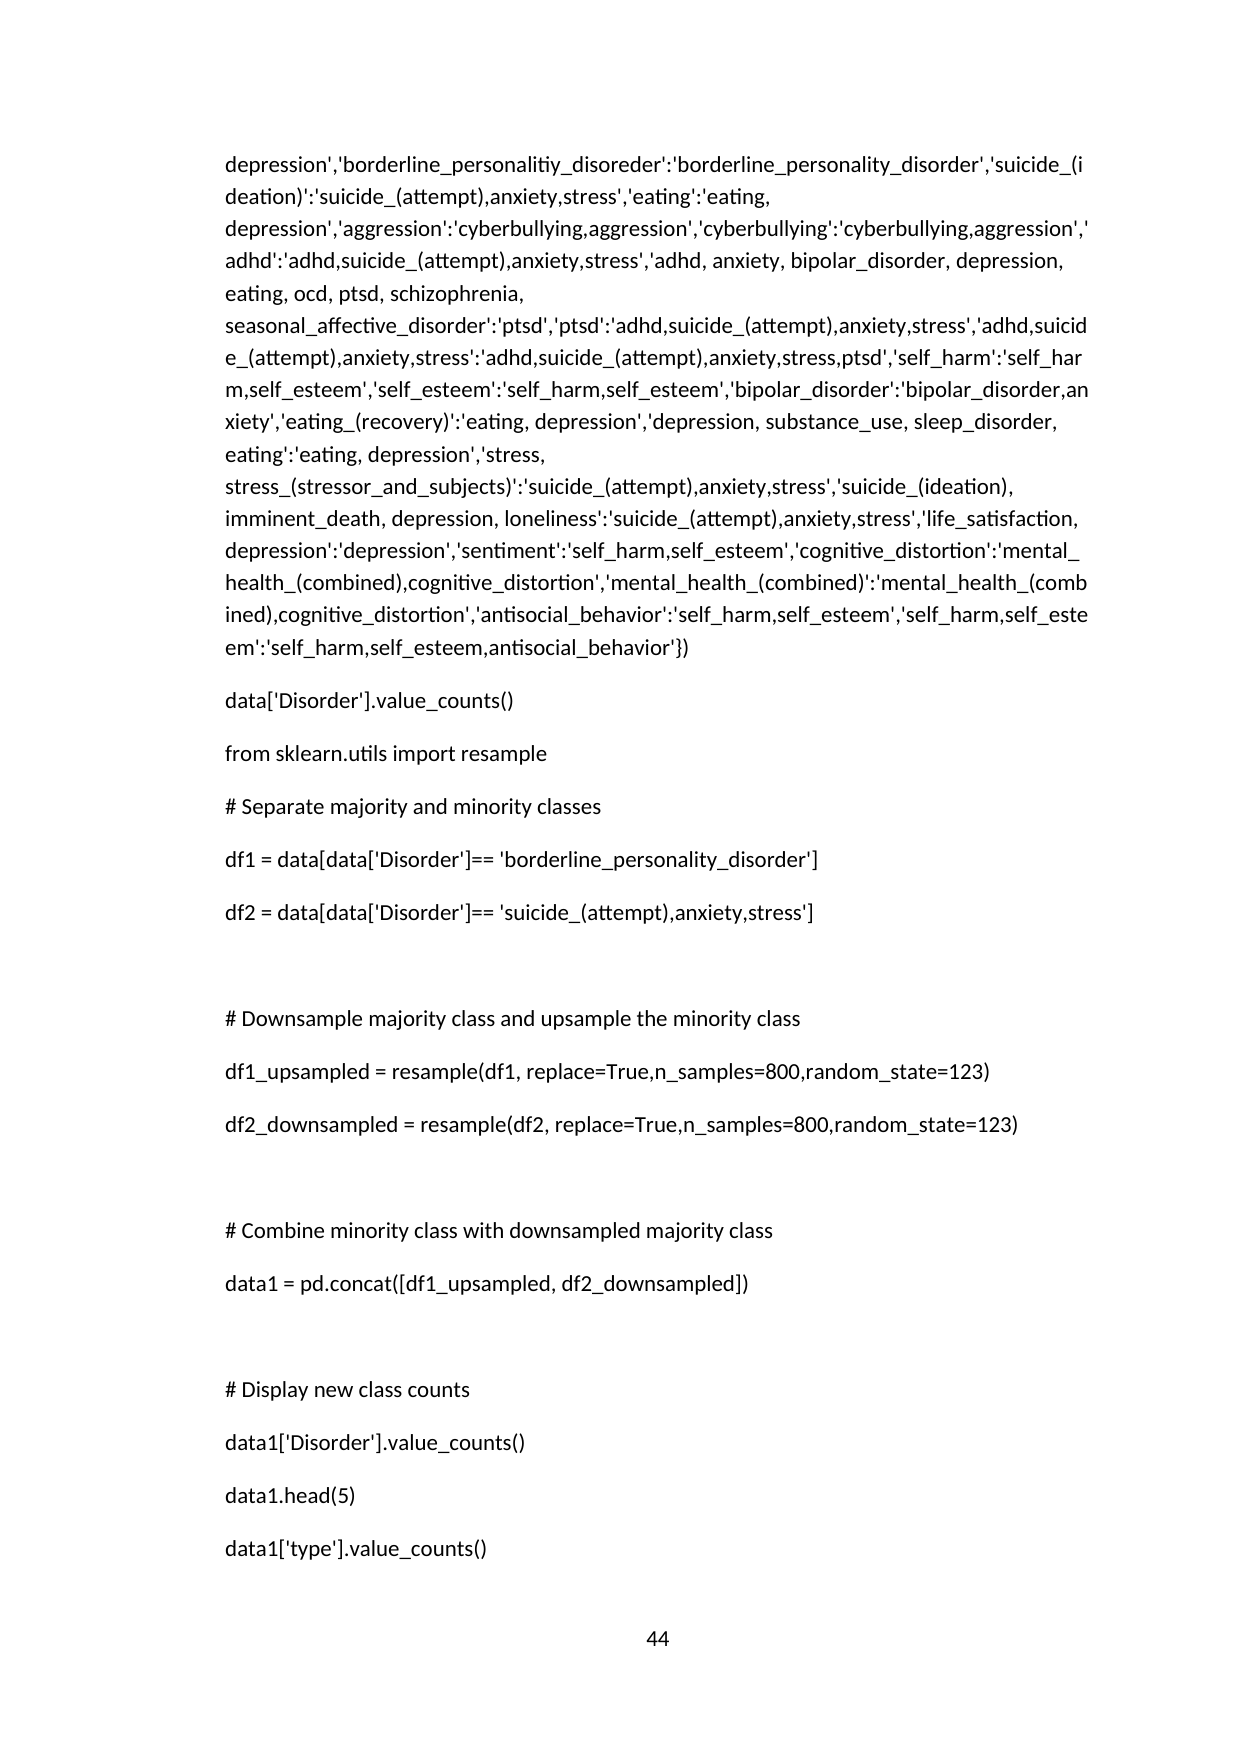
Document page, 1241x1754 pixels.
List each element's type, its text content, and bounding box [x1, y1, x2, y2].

text data1.head(5) [225, 1481, 1090, 1509]
text data1['Disorder'].value_counts() [225, 1428, 1090, 1456]
text df1 = data[data['Disorder']== 'borderline_personality_disorder'] [225, 845, 1090, 873]
text # Downsample majority class and upsample the minority class [225, 1004, 1090, 1032]
text from sklearn.utils import resample [225, 739, 1090, 767]
text df2_downsampled = resample(df2, replace=True,n_samples=800,random_state=123) [225, 1110, 1090, 1138]
text # Combine minority class with downsampled majority class [225, 1216, 1090, 1244]
text data1['type'].value_counts() [225, 1534, 1090, 1562]
text data1 = pd.concat([df1_upsampled, df2_downsampled]) [225, 1269, 1090, 1297]
text # Display new class counts [225, 1375, 1090, 1403]
text data['Disorder'].value_counts() [225, 686, 1090, 714]
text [225, 150, 1090, 661]
text df2 = data[data['Disorder']== 'suicide_(attempt),anxiety,stress'] [225, 898, 1090, 926]
text df1_upsampled = resample(df1, replace=True,n_samples=800,random_state=123) [225, 1057, 1090, 1085]
text # Separate majority and minority classes [225, 792, 1090, 820]
